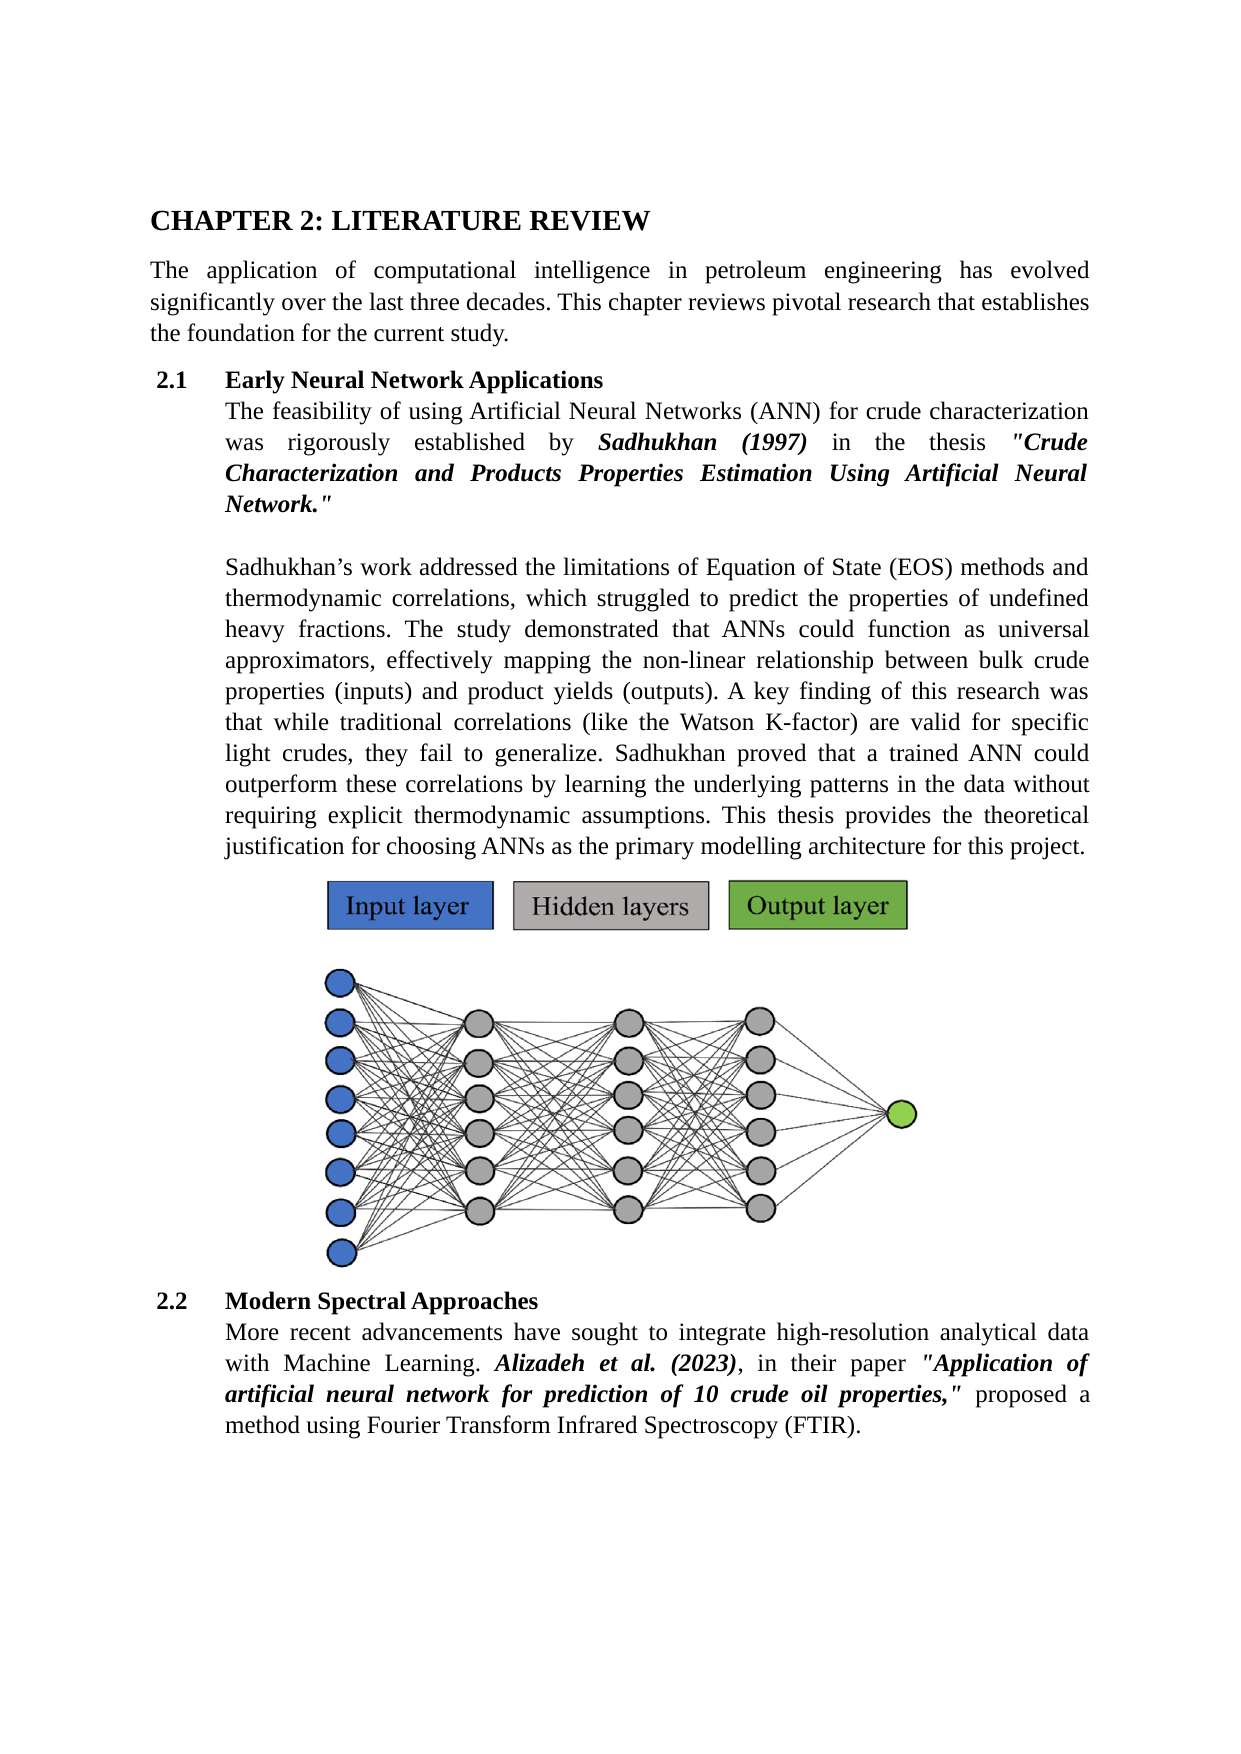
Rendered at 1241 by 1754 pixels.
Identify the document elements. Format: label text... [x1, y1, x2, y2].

list Early Neural Network Applications [187, 365, 1090, 394]
list Sadhukhan’s work addressed the limitations of Equation of State (EOS) methods and thermodynamic correlations, which struggled to predict the properties of undefined heavy fractions. The study demonstrated that ANNs could function as universal approximators, effectively mapping the non-linear relationship between bulk crude properties (inputs) and product yields (outputs). A key finding of this research was that while traditional correlations (like the Watson K-factor) are valid for specific light crudes, they fail to generalize. Sadhukhan proved that a trained ANN could outperform these correlations by learning the underlying patterns in the data without requiring explicit thermodynamic assumptions. This thesis provides the theoretical justification for choosing ANNs as the primary modelling architecture for this project. [225, 552, 1090, 860]
list The feasibility of using Artificial Neural Networks (ANN) for crude characterization was rigorously established by Sadhukhan (1997) in the thesis "Crude Characterization and Products Properties Estimation Using Artificial Neural Network." [225, 396, 1090, 518]
text The application of computational intelligence in petroleum engineering has evolved significantly over the last three decades. This chapter reviews pivotal research that establishes the foundation for the current study. [150, 256, 1090, 346]
text CHAPTER 2: LITERATURE REVIEW [150, 203, 1090, 236]
list More recent advancements have sought to integrate high-resolution analytical data with Machine Learning. Alizadeh et al. (2023), in their paper "Application of artificial neural network for prediction of 10 crude oil properties," proposed a method using Fourier Transform Infrared Spectroscopy (FTIR). [225, 1317, 1090, 1439]
list Modern Spectral Approaches [187, 1286, 1090, 1315]
